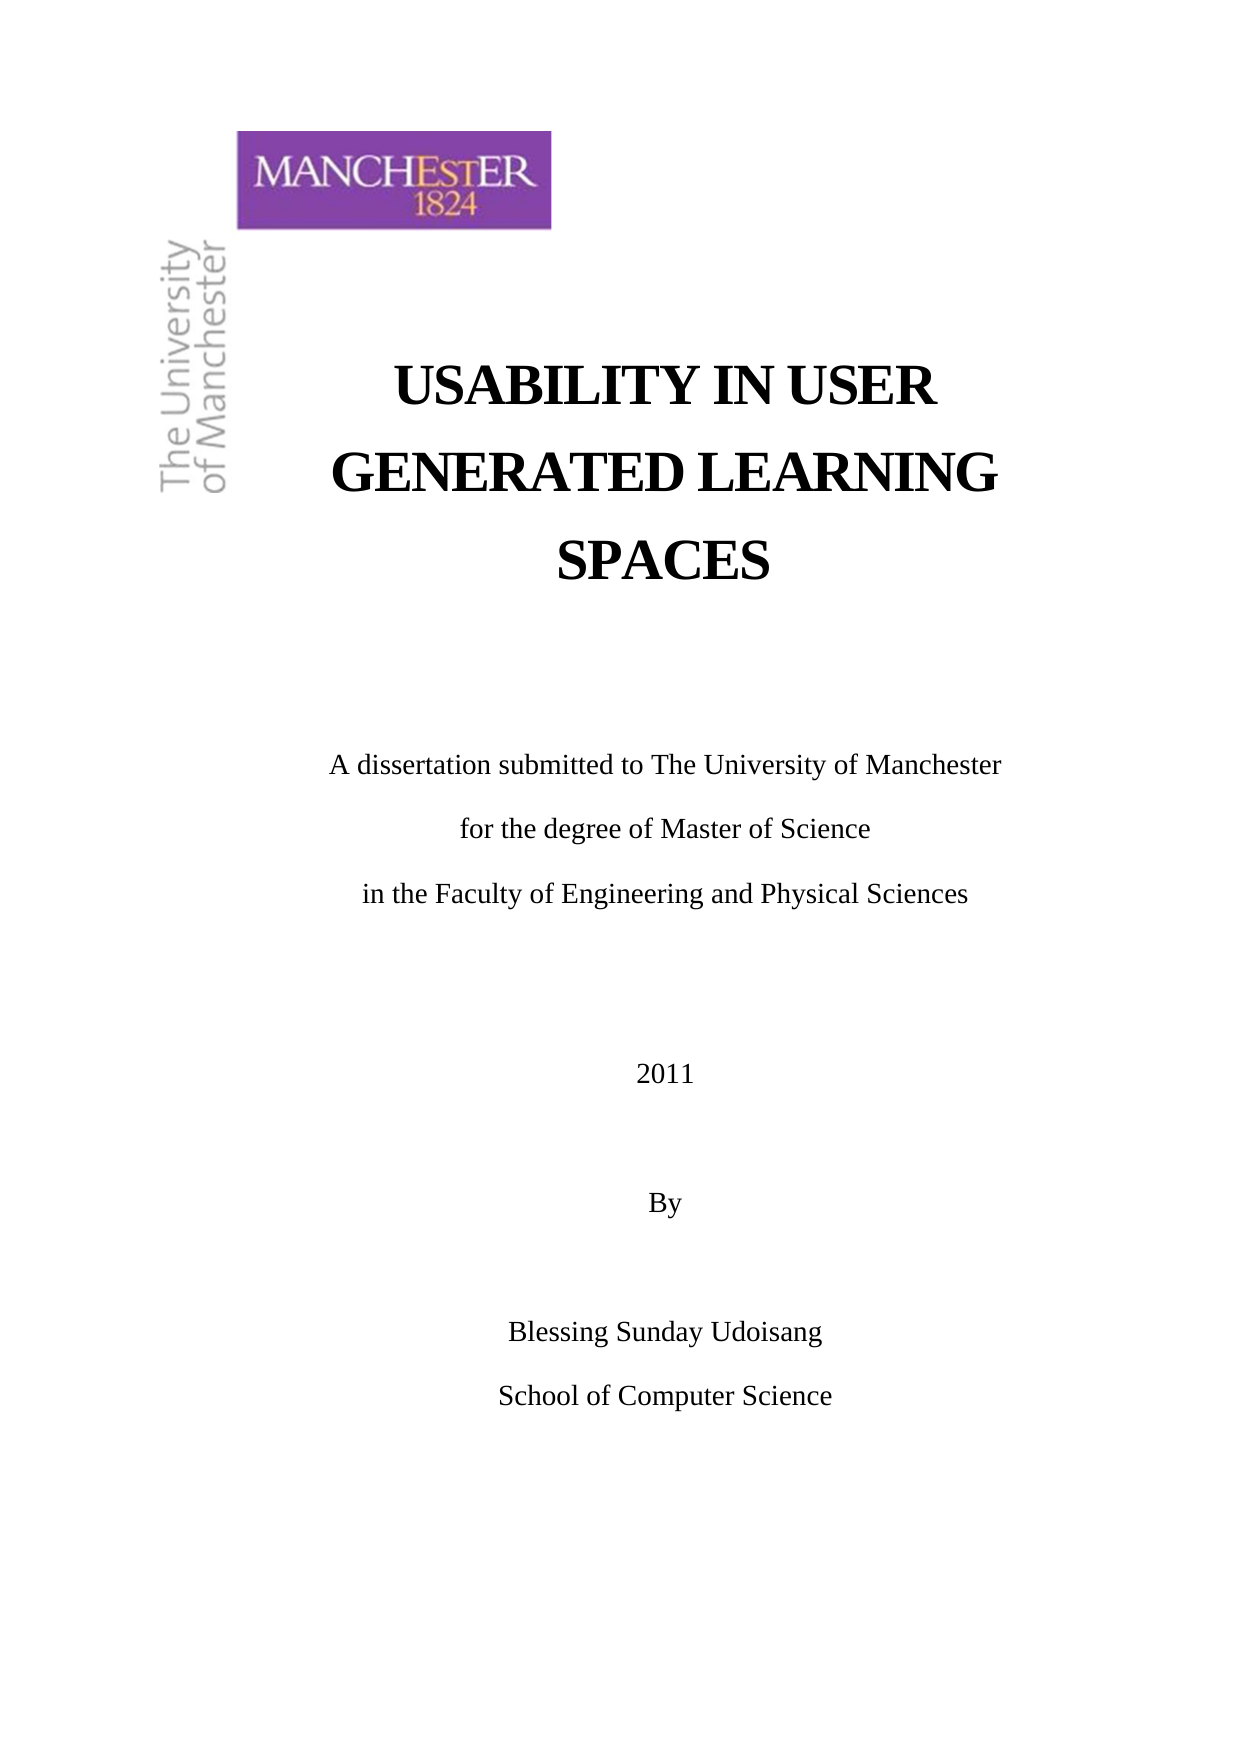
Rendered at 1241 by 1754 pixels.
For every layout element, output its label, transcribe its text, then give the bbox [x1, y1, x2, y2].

text A dissertation submitted to The University of Manchester [240, 747, 1090, 781]
text for the degree of Master of Science [240, 811, 1090, 845]
text in the Faculty of Engineering and Physical Sciences [240, 876, 1090, 909]
text School of Computer Science [240, 1378, 1090, 1412]
text USABILITY IN USER GENERATED LEARNING SPACES [240, 350, 1090, 592]
text Blessing Sunday Udoisang [240, 1314, 1090, 1347]
picture [159, 131, 552, 493]
text 2011 [240, 1056, 1090, 1090]
text By [240, 1185, 1090, 1219]
